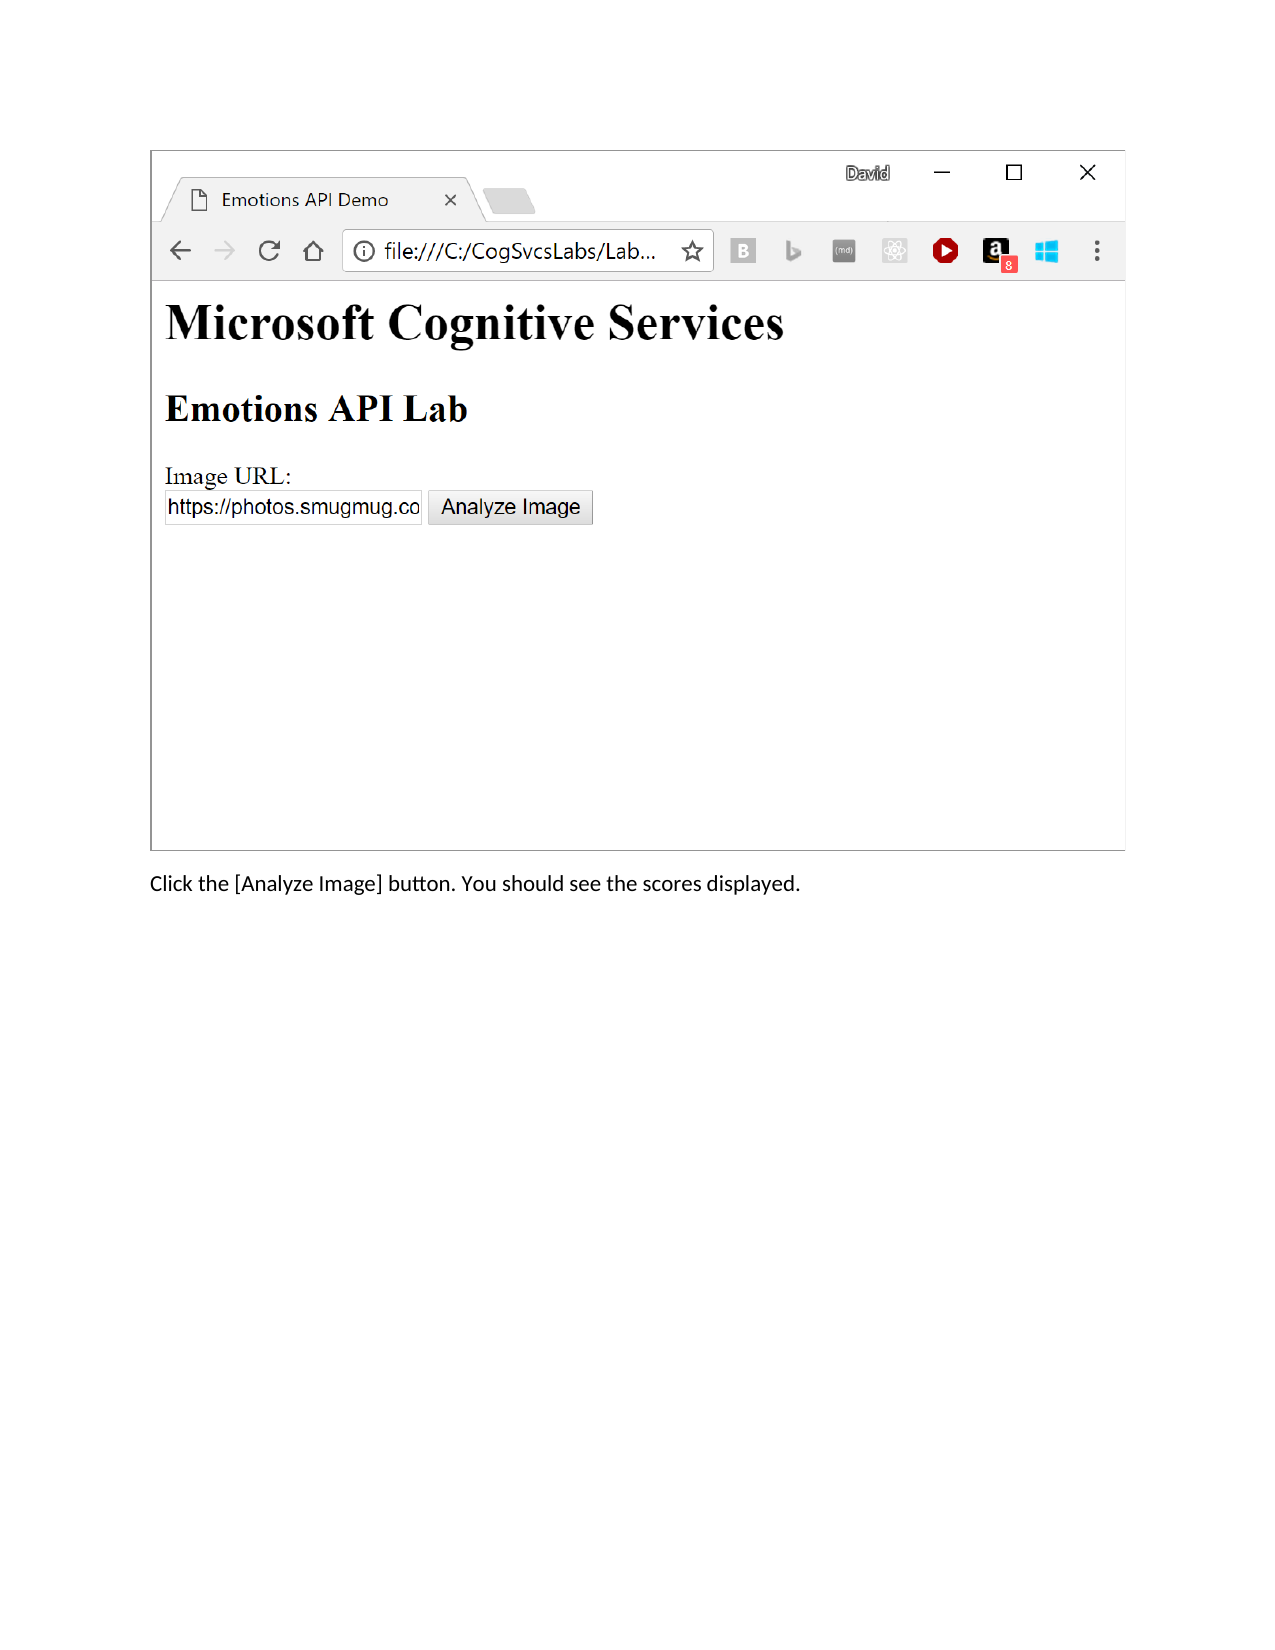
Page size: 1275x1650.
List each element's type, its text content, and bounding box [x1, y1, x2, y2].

picture [150, 150, 1125, 851]
text Click the [Analyze Image] button. You should see the scores displayed. [150, 869, 1125, 897]
